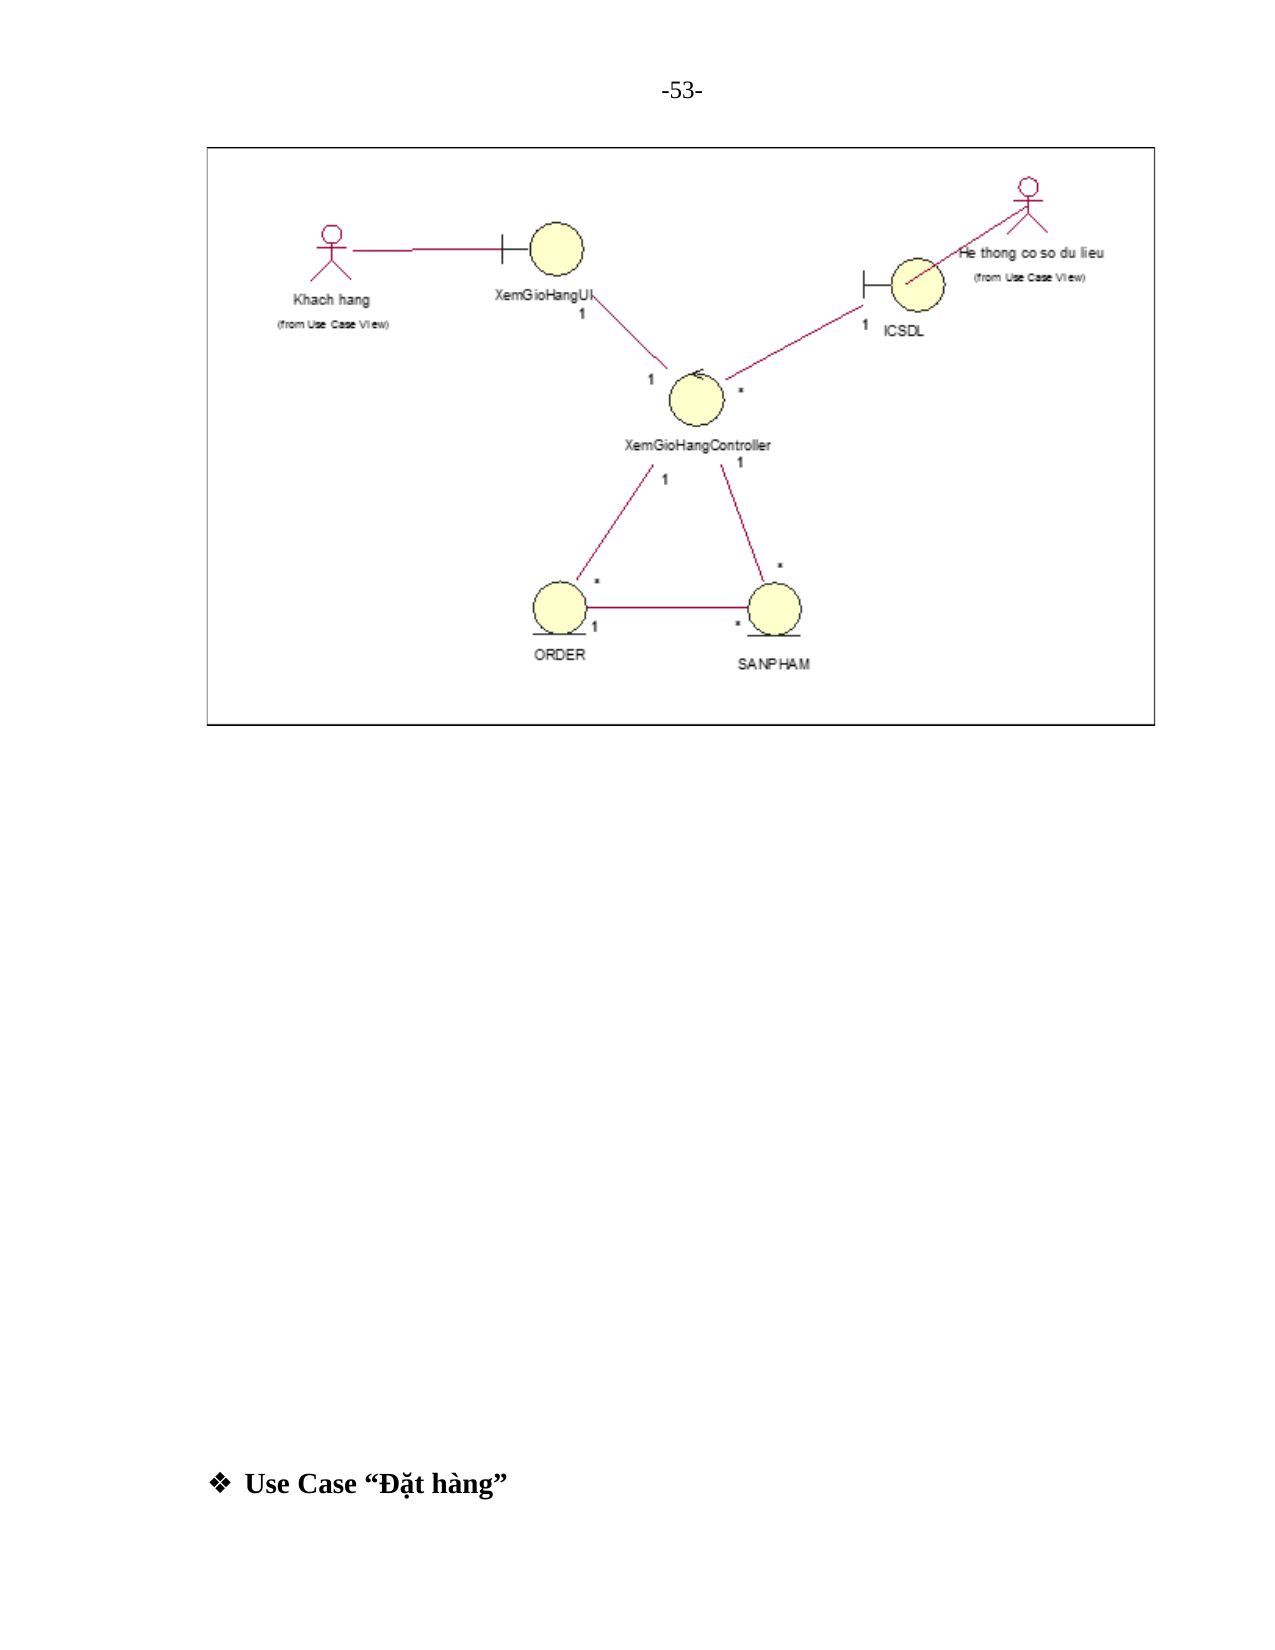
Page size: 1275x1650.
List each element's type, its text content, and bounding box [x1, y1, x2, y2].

picture [206, 147, 1156, 726]
list Use Case “Đặt hàng” [207, 1467, 1157, 1500]
